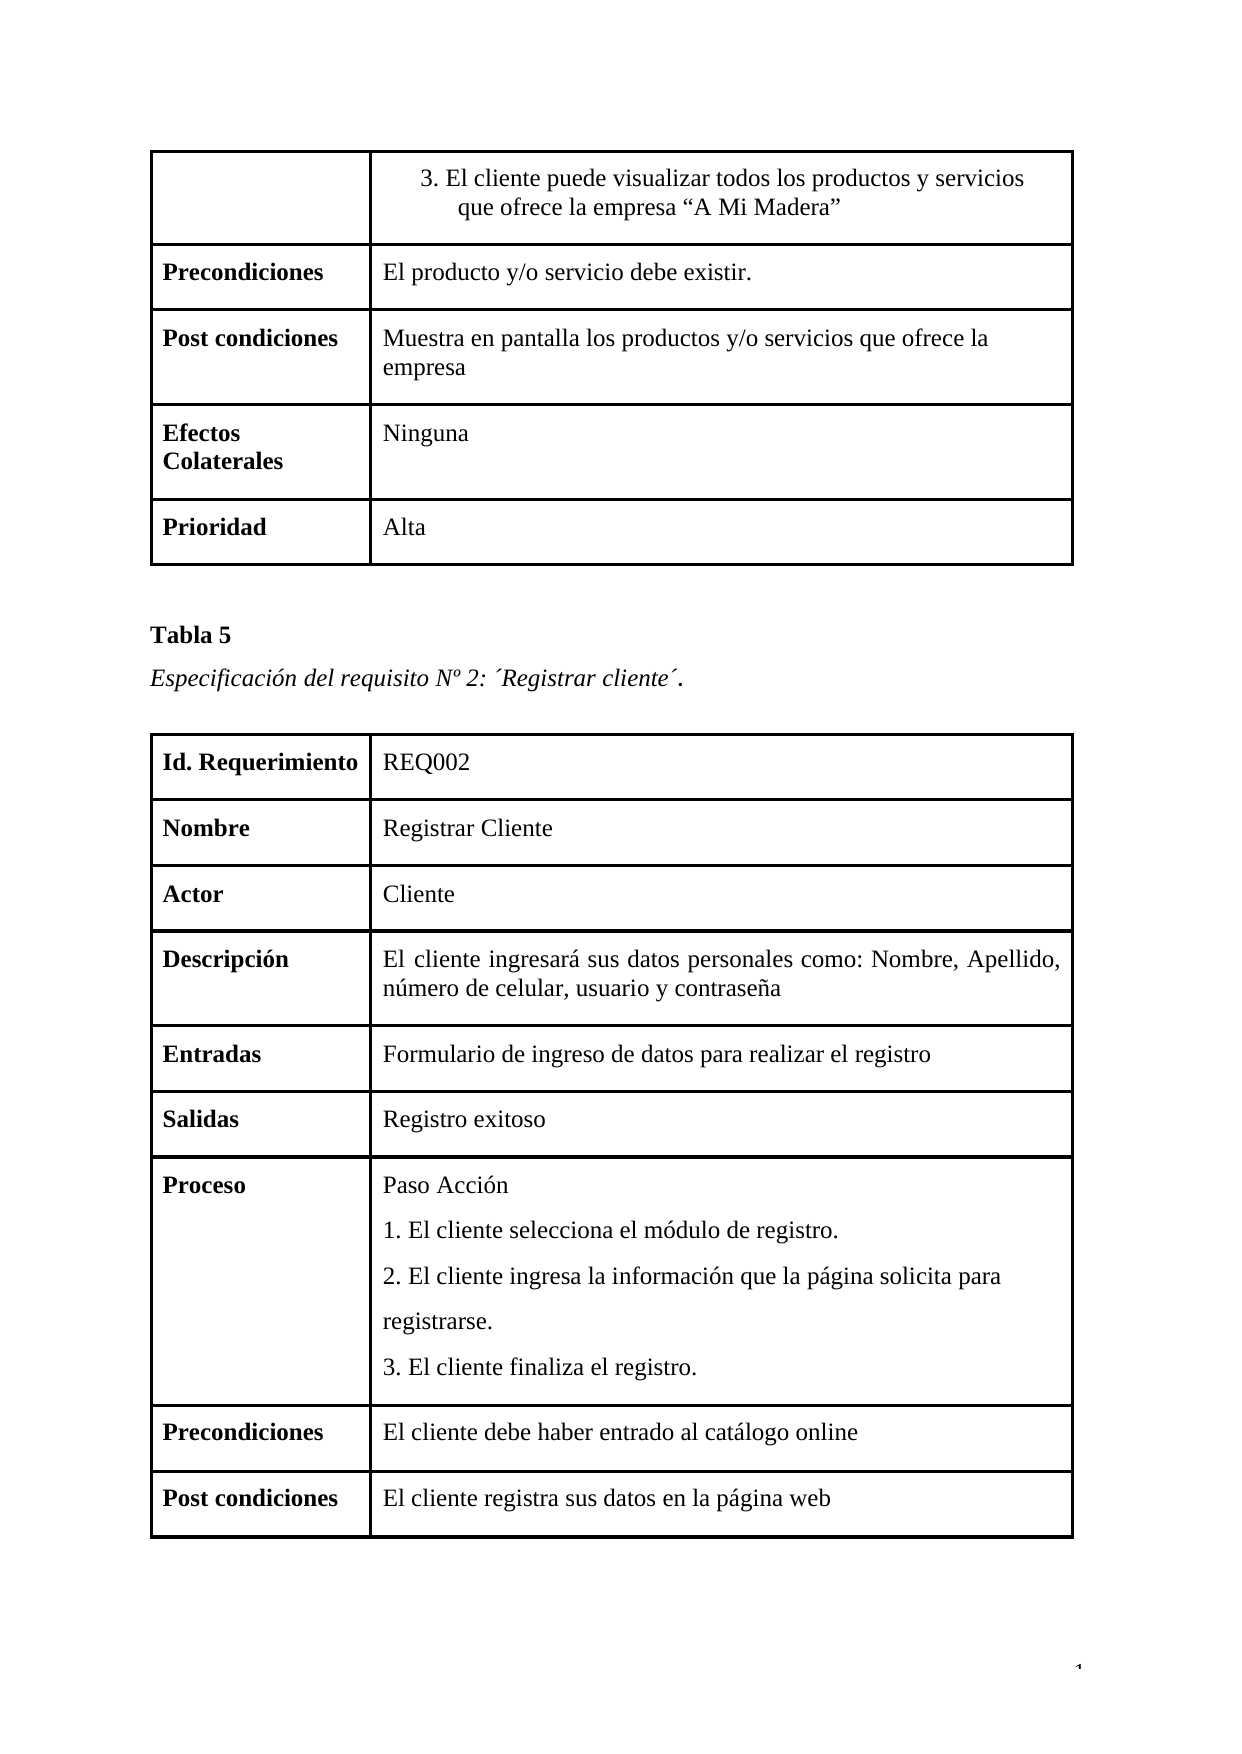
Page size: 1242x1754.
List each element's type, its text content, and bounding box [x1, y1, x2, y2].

table_cell Efectos Colaterales [153, 406, 369, 498]
table_cell Nombre [153, 801, 369, 864]
table_cell Post condiciones [153, 311, 369, 403]
table_header Id. Requerimiento [153, 736, 369, 798]
table_cell Actor [153, 867, 369, 929]
table_cell Entradas [153, 1027, 369, 1090]
table_cell Post condiciones [153, 1473, 369, 1535]
table_header 3. El cliente puede visualizar todos los productos y servicios que ofrece la empresa “A Mi Madera” [372, 153, 1071, 243]
table_cell Prioridad [153, 501, 369, 563]
table_cell El cliente ingresará sus datos personales como: Nombre, Apellido, número de celular, usuario y contraseña [372, 933, 1071, 1024]
text Especificación del requisito Nº 2: ´Registrar cliente´. [150, 663, 1114, 692]
table_cell Proceso [153, 1159, 369, 1404]
table_cell Ninguna [372, 406, 1071, 498]
table_cell Muestra en pantalla los productos y/o servicios que ofrece la empresa [372, 311, 1071, 403]
table_cell El cliente registra sus datos en la página web [372, 1473, 1071, 1535]
table_cell Precondiciones [153, 1407, 369, 1470]
table_cell Alta [372, 501, 1071, 563]
table_cell Paso Acción El cliente selecciona el módulo de registro. El cliente ingresa la información que la página solicita para registrarse. El cliente finaliza el registro. [372, 1159, 1071, 1404]
table_header [153, 153, 369, 243]
table_cell Registrar Cliente [372, 801, 1071, 864]
table_cell El cliente debe haber entrado al catálogo online [372, 1407, 1071, 1470]
table_cell Precondiciones [153, 246, 369, 308]
table_cell Salidas [153, 1093, 369, 1155]
table_cell Descripción [153, 933, 369, 1024]
table_cell Formulario de ingreso de datos para realizar el registro [372, 1027, 1071, 1090]
table_header REQ002 [372, 736, 1071, 798]
table_cell El producto y/o servicio debe existir. [372, 246, 1071, 308]
table_cell Registro exitoso [372, 1093, 1071, 1155]
subtitle Tabla 5 [150, 620, 1114, 649]
table_cell Cliente [372, 867, 1071, 929]
